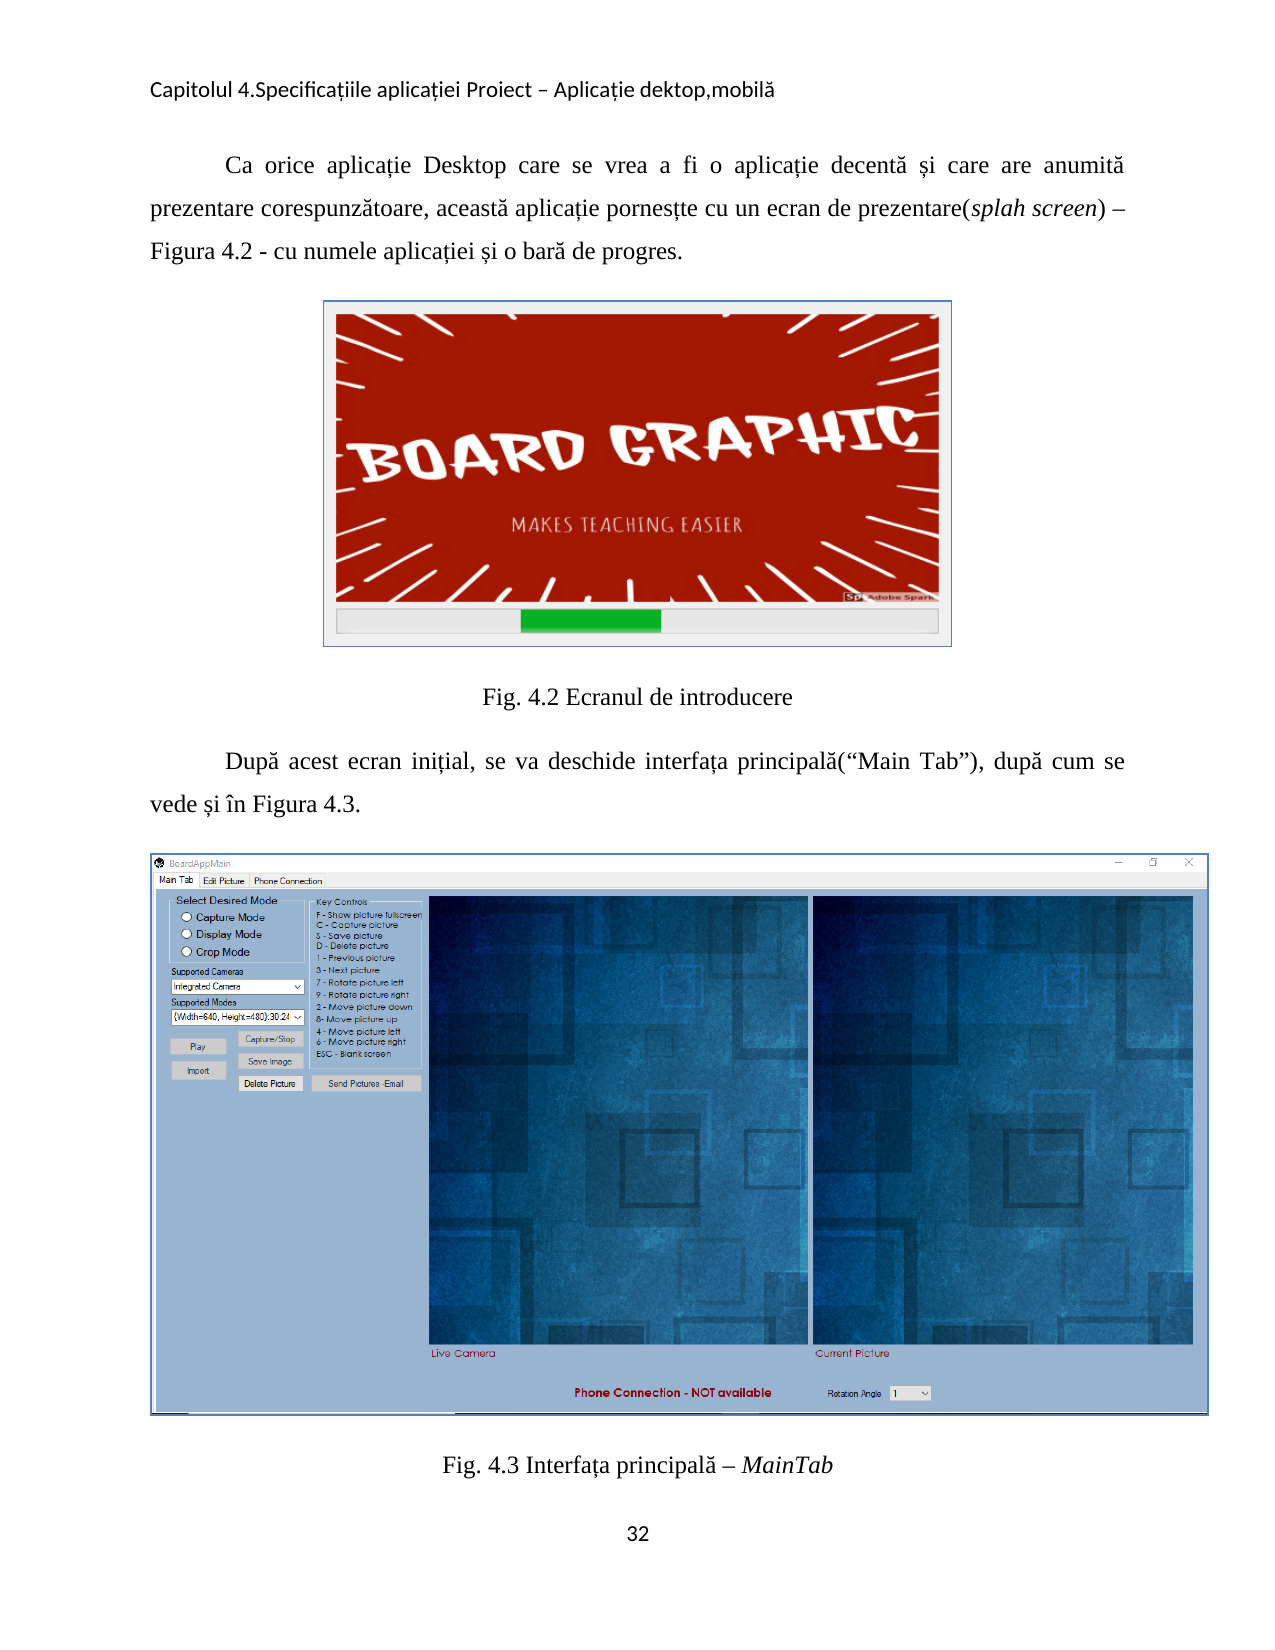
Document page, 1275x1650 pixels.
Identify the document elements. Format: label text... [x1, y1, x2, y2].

text Ca orice aplicație Desktop care se vrea a fi o aplicație decentă și care are anumită prezentare corespunzătoare, această aplicație pornesțte cu un ecran de prezentare(splah screen) – Figura 4.2 - cu numele aplicației și o bară de progres. [150, 150, 1125, 265]
picture [152, 855, 1207, 1414]
text După acest ecran inițial, se va deschide interfața principală(“Main Tab”), după cum se vede și în Figura 4.3. [150, 746, 1125, 818]
text Fig. 4.2 Ecranul de introducere [150, 682, 1125, 711]
picture [324, 302, 951, 646]
text Fig. 4.3 Interfața principală – MainTab [150, 1450, 1125, 1479]
